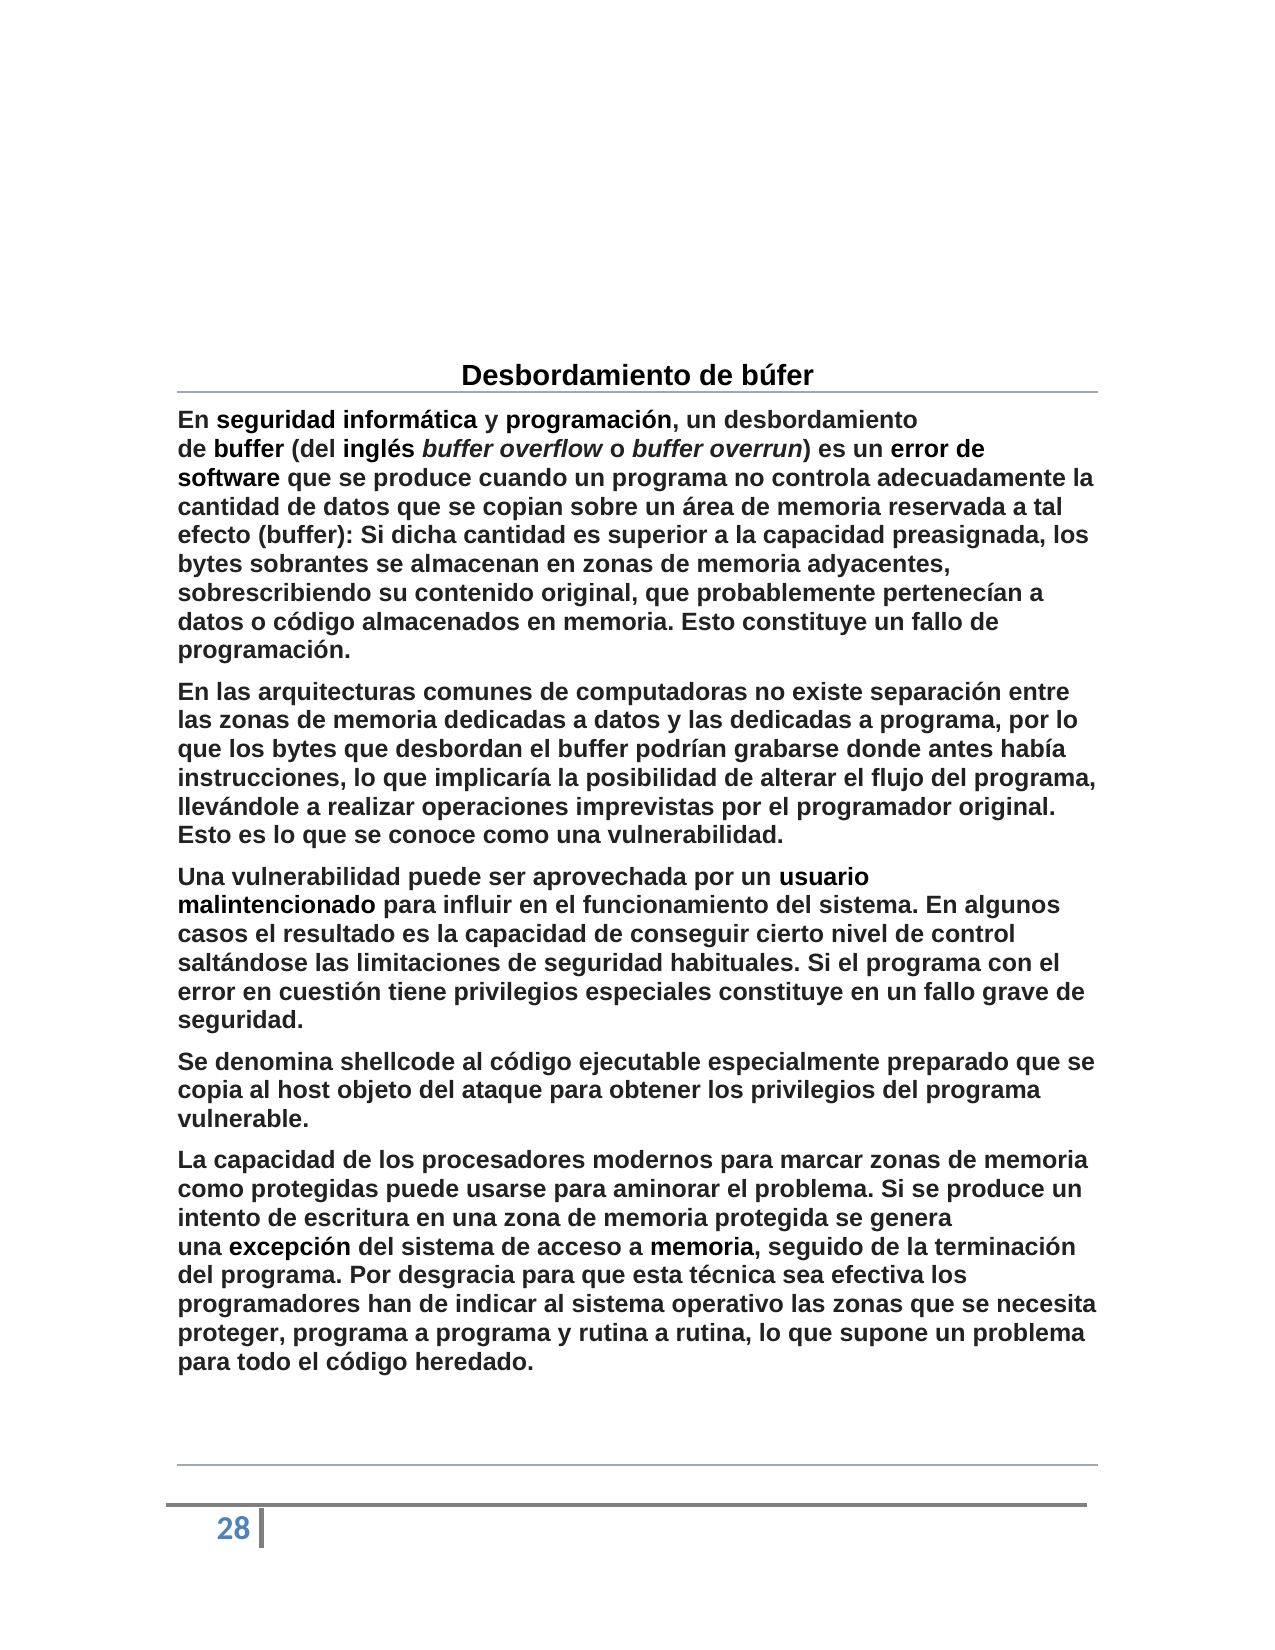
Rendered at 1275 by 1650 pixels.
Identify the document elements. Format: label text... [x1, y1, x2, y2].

text En seguridad informática y programación, un desbordamiento de buffer (del inglés buffer overflow o buffer overrun) es un error de software que se produce cuando un programa no controla adecuadamente la cantidad de datos que se copian sobre un área de memoria reservada a tal efecto (buffer): Si dicha cantidad es superior a la capacidad preasignada, los bytes sobrantes se almacenan en zonas de memoria adyacentes, sobrescribiendo su contenido original, que probablemente pertenecían a datos o código almacenados en memoria. Esto constituye un fallo de programación. [177, 405, 1098, 664]
text Una vulnerabilidad puede ser aprovechada por un usuario malintencionado para influir en el funcionamiento del sistema. En algunos casos el resultado es la capacidad de conseguir cierto nivel de control saltándose las limitaciones de seguridad habituales. Si el programa con el error en cuestión tiene privilegios especiales constituye en un fallo grave de seguridad. [177, 862, 1098, 1034]
subtitle Desbordamiento de búfer [177, 358, 1098, 391]
text En las arquitecturas comunes de computadoras no existe separación entre las zonas de memoria dedicadas a datos y las dedicadas a programa, por lo que los bytes que desbordan el buffer podrían grabarse donde antes había instrucciones, lo que implicaría la posibilidad de alterar el flujo del programa, llevándole a realizar operaciones imprevistas por el programador original. Esto es lo que se conoce como una vulnerabilidad. [177, 677, 1098, 849]
text Se denomina shellcode al código ejecutable especialmente preparado que se copia al host objeto del ataque para obtener los privilegios del programa vulnerable. [177, 1047, 1098, 1133]
text La capacidad de los procesadores modernos para marcar zonas de memoria como protegidas puede usarse para aminorar el problema. Si se produce un intento de escritura en una zona de memoria protegida se genera una excepción del sistema de acceso a memoria, seguido de la terminación del programa. Por desgracia para que esta técnica sea efectiva los programadores han de indicar al sistema operativo las zonas que se necesita proteger, programa a programa y rutina a rutina, lo que supone un problema para todo el código heredado. [177, 1145, 1098, 1375]
